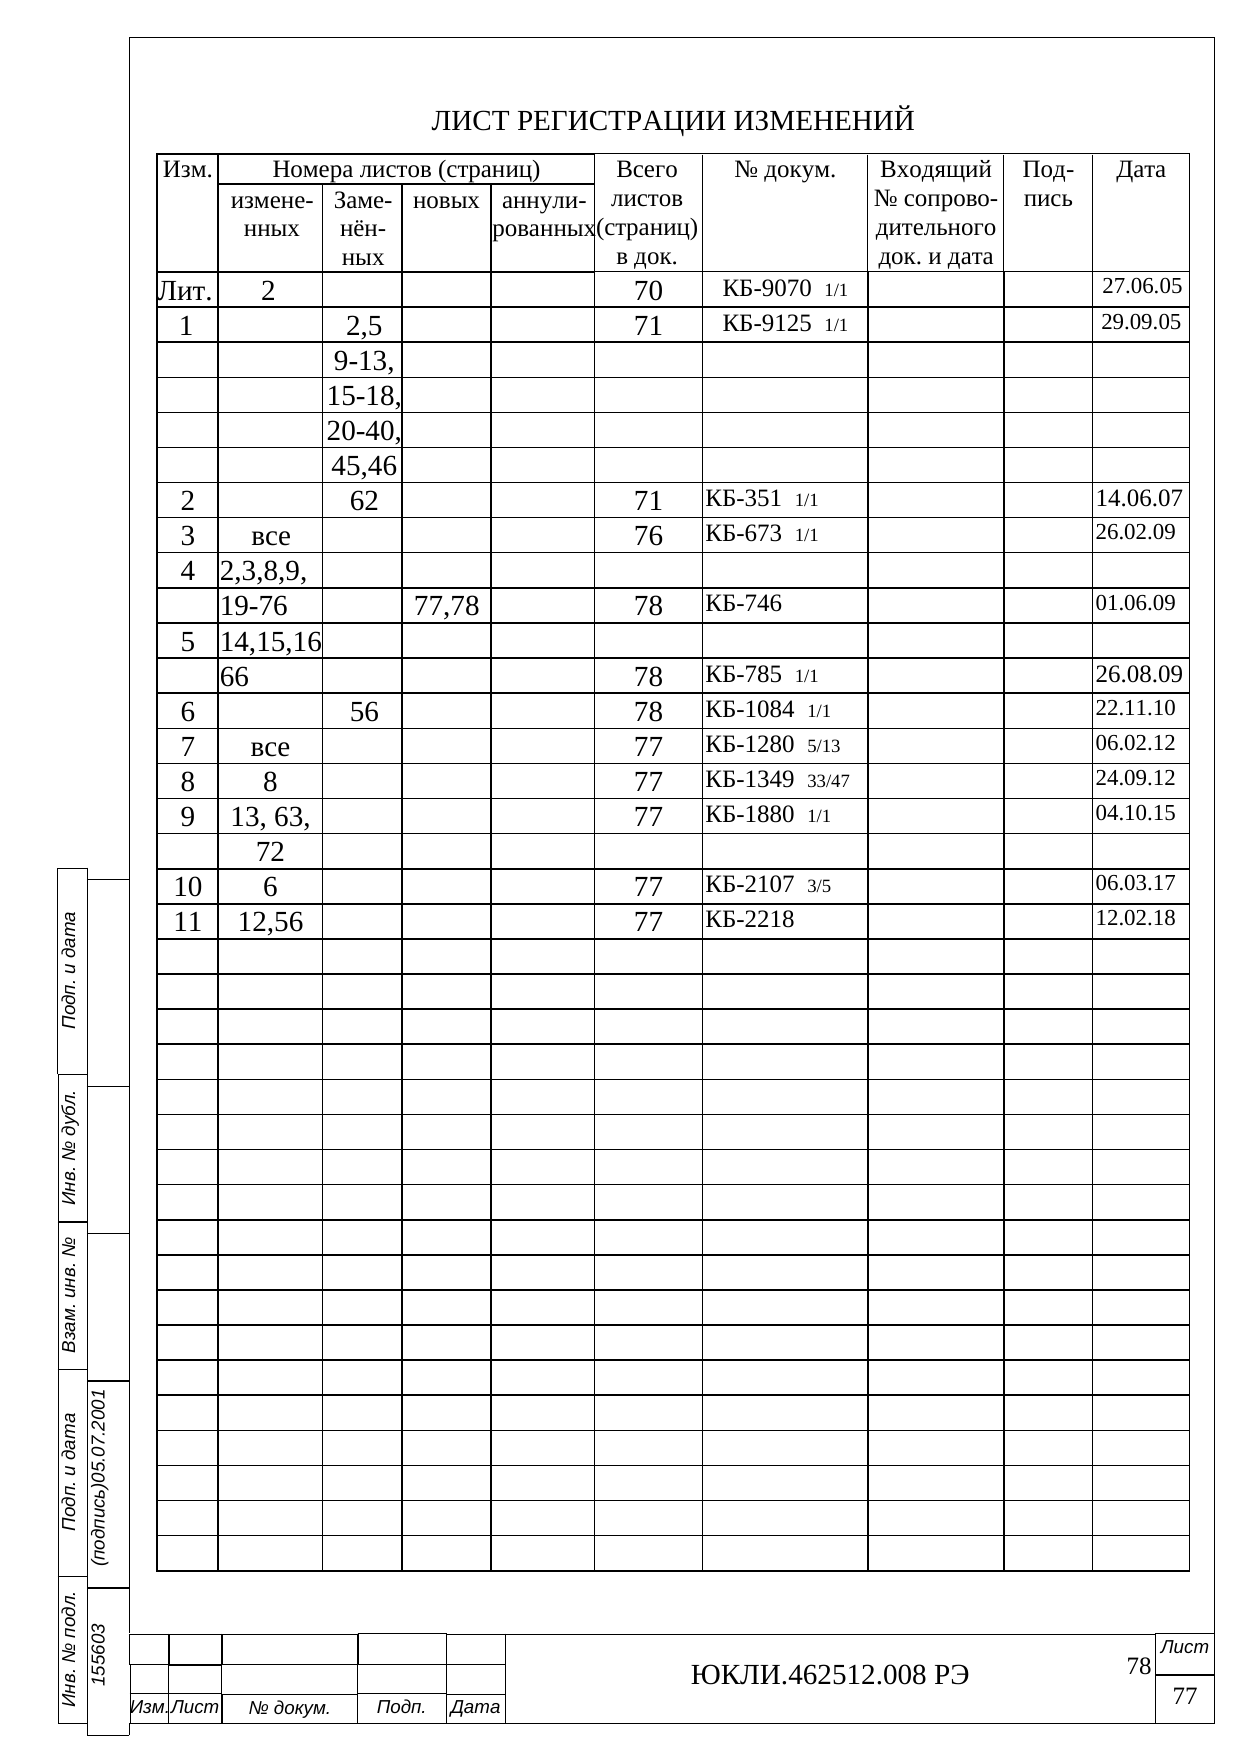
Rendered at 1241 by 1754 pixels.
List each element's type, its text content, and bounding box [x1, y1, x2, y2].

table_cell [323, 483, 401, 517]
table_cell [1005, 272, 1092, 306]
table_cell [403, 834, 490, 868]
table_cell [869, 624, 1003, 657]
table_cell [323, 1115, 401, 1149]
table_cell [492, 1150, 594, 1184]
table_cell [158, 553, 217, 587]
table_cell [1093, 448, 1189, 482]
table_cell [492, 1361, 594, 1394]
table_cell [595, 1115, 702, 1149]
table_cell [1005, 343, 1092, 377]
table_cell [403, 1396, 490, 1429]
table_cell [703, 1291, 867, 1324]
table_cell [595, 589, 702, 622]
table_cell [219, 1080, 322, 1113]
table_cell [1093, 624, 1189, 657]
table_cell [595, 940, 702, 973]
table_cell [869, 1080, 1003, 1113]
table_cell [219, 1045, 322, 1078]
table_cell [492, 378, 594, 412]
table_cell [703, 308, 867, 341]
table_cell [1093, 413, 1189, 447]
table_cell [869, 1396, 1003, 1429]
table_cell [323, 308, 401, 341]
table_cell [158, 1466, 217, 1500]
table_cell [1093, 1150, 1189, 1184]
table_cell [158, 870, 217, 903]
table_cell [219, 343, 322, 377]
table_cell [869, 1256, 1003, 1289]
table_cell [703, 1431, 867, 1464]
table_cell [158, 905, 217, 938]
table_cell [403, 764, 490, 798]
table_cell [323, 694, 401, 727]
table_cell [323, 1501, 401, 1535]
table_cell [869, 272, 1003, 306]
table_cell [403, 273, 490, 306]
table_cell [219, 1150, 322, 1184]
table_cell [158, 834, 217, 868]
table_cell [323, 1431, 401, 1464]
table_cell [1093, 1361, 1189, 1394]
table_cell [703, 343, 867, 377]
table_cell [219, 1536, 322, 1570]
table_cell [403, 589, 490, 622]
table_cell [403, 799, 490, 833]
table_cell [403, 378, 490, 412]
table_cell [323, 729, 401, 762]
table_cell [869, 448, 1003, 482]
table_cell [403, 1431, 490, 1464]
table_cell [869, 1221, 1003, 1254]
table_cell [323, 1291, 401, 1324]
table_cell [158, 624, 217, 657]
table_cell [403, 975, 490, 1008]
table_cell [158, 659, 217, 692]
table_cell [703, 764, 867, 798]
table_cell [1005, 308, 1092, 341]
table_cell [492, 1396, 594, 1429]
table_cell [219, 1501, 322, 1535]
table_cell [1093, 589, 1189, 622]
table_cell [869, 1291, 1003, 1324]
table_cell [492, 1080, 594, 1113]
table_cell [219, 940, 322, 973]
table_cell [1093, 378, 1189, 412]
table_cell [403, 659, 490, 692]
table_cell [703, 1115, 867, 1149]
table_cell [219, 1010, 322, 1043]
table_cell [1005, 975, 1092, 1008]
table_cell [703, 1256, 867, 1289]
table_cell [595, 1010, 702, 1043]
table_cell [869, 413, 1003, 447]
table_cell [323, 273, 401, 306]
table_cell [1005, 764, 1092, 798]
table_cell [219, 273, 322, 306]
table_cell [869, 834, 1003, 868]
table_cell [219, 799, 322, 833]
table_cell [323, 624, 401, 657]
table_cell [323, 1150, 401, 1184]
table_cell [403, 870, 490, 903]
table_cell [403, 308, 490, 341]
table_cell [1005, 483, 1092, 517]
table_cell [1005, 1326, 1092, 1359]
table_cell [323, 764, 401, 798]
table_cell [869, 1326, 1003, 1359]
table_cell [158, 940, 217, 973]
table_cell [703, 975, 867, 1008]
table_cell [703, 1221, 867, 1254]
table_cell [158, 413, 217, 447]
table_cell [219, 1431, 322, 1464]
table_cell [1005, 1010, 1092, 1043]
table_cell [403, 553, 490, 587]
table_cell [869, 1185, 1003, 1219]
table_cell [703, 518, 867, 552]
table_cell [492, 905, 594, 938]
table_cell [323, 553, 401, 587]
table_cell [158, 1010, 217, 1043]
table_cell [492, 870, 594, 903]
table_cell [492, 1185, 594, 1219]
text ЛИСТ РЕГИСТРАЦИИ ИЗМЕНЕНИЙ [195, 103, 1152, 136]
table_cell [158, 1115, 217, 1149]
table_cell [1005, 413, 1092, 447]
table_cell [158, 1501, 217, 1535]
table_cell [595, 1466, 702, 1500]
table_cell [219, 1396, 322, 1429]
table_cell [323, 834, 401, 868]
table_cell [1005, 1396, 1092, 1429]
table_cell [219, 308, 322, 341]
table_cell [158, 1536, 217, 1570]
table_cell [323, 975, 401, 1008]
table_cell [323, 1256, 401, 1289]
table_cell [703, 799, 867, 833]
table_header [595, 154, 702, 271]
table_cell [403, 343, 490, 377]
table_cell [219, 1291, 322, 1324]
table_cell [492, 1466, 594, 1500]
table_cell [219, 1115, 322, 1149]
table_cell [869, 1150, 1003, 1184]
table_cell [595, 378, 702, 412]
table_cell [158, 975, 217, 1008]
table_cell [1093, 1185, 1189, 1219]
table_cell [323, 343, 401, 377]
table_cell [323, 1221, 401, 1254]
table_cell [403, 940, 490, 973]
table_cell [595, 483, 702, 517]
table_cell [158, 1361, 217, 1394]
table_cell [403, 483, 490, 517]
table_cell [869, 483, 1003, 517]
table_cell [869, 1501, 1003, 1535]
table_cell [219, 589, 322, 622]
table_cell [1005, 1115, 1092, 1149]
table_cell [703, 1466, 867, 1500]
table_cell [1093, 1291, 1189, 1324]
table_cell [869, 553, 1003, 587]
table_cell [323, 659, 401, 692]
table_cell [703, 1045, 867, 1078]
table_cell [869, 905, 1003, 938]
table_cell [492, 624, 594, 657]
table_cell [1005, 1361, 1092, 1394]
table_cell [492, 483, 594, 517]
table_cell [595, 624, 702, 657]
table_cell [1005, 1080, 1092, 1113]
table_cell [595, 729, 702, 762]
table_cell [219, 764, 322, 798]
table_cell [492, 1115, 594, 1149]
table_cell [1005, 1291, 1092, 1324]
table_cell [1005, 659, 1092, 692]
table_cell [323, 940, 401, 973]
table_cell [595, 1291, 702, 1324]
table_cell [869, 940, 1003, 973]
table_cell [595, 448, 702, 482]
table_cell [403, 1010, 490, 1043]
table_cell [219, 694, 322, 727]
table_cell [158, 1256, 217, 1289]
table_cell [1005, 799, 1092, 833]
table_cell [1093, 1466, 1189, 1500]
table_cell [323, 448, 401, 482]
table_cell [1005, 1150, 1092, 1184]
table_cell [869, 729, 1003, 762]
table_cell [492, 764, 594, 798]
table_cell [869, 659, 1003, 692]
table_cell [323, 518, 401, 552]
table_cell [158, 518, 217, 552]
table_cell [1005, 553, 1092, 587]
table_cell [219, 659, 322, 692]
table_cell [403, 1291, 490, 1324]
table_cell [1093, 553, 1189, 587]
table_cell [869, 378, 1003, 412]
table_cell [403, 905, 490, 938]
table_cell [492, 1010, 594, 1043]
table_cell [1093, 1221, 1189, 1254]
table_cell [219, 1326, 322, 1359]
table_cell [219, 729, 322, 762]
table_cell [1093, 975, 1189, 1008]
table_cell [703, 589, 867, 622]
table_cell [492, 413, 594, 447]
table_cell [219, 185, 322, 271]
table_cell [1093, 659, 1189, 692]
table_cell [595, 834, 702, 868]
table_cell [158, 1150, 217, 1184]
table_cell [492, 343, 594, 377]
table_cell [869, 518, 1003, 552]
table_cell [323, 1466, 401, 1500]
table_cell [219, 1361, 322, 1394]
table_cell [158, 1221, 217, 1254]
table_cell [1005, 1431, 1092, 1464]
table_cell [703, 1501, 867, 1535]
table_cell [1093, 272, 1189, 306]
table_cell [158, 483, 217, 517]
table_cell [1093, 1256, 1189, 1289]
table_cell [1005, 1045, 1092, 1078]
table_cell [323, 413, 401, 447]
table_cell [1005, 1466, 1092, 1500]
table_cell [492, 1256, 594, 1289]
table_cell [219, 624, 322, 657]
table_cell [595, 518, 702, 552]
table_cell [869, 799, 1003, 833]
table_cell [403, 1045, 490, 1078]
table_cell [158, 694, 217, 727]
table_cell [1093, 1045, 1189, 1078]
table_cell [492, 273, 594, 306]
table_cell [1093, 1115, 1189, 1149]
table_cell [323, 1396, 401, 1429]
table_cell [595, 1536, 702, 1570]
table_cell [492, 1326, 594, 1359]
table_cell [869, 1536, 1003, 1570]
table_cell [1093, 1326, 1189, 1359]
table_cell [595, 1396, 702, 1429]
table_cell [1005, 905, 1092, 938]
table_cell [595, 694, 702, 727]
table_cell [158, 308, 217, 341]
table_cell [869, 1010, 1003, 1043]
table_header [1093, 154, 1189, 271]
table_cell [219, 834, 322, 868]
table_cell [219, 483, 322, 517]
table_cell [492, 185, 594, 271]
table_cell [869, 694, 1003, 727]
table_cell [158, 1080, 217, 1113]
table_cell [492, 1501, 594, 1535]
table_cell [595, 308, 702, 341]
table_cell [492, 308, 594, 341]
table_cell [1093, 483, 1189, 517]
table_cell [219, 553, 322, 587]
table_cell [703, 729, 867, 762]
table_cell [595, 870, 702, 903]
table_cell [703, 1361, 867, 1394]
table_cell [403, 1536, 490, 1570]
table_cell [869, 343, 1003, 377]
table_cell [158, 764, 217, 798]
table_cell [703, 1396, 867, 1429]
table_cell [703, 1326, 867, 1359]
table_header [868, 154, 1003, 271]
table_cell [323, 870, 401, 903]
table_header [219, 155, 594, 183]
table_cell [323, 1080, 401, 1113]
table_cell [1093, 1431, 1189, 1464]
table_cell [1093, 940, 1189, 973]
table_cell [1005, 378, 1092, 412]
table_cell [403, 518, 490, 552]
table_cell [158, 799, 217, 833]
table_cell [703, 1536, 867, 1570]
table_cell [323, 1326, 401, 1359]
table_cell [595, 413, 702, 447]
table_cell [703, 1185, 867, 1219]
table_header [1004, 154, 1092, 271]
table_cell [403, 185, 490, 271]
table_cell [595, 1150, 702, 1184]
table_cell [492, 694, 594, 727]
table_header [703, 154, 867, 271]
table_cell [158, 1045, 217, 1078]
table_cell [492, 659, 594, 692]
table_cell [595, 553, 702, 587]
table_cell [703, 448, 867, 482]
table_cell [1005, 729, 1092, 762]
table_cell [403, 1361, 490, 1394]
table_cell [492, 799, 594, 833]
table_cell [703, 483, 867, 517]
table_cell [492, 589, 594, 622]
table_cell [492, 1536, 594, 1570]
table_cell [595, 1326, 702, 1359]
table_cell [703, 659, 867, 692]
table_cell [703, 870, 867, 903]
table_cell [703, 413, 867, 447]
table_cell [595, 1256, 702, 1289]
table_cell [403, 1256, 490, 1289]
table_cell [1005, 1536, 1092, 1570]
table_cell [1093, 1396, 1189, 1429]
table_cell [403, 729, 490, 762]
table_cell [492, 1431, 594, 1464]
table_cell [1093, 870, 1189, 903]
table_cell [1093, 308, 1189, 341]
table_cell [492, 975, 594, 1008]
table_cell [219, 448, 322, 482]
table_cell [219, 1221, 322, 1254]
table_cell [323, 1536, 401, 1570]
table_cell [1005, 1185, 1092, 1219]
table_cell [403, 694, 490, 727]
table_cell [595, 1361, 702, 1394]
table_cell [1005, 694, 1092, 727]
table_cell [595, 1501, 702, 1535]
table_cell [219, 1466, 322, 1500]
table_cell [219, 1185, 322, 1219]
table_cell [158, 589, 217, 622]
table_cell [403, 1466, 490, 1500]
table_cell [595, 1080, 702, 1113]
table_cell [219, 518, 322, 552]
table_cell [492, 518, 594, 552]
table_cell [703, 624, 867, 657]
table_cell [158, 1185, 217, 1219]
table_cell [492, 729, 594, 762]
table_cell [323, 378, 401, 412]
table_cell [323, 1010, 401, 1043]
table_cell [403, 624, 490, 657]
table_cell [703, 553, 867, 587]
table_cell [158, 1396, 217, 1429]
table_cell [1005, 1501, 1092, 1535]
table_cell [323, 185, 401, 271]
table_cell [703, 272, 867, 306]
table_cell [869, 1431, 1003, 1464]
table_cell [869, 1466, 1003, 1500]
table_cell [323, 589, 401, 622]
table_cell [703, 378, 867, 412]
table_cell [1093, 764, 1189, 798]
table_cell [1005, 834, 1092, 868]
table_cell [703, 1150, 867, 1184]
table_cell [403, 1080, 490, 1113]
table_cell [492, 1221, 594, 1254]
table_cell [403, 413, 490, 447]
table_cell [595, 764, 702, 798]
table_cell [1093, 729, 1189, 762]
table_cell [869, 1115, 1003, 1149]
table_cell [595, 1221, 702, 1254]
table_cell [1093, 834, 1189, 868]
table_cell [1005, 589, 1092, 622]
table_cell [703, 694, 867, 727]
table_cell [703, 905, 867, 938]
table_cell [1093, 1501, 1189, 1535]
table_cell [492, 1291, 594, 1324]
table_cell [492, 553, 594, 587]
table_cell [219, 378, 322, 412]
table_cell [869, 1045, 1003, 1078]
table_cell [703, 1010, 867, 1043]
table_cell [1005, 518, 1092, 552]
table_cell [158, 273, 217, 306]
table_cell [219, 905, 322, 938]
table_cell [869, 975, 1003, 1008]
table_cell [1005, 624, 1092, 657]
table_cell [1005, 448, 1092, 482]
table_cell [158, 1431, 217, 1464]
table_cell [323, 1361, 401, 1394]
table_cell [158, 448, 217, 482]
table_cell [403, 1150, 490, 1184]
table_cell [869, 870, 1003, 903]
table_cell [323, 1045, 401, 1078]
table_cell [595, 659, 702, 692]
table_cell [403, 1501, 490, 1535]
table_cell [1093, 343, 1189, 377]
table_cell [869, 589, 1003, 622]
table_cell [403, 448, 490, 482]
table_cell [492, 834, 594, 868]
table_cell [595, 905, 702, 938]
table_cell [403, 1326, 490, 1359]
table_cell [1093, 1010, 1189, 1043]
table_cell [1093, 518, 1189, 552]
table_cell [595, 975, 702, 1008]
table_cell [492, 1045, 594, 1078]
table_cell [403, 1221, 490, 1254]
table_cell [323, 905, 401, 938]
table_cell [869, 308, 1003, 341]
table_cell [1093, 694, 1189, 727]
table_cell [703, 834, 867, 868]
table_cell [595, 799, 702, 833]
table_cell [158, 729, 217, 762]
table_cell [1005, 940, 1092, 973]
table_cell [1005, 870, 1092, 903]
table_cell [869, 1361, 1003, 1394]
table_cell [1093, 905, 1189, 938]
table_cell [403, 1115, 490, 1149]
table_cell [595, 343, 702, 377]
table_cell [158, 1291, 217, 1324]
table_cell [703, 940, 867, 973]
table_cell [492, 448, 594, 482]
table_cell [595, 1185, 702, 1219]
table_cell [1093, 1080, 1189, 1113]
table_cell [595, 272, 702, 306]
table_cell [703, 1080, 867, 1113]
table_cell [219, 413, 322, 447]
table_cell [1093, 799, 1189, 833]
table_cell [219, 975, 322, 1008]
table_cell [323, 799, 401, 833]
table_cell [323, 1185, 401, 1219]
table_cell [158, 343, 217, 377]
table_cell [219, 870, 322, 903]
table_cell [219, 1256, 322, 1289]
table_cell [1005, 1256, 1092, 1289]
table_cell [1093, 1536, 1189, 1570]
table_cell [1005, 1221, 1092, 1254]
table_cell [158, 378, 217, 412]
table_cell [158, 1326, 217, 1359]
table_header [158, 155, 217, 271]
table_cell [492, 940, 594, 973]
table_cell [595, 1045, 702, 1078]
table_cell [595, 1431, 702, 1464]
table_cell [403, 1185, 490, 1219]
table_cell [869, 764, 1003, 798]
